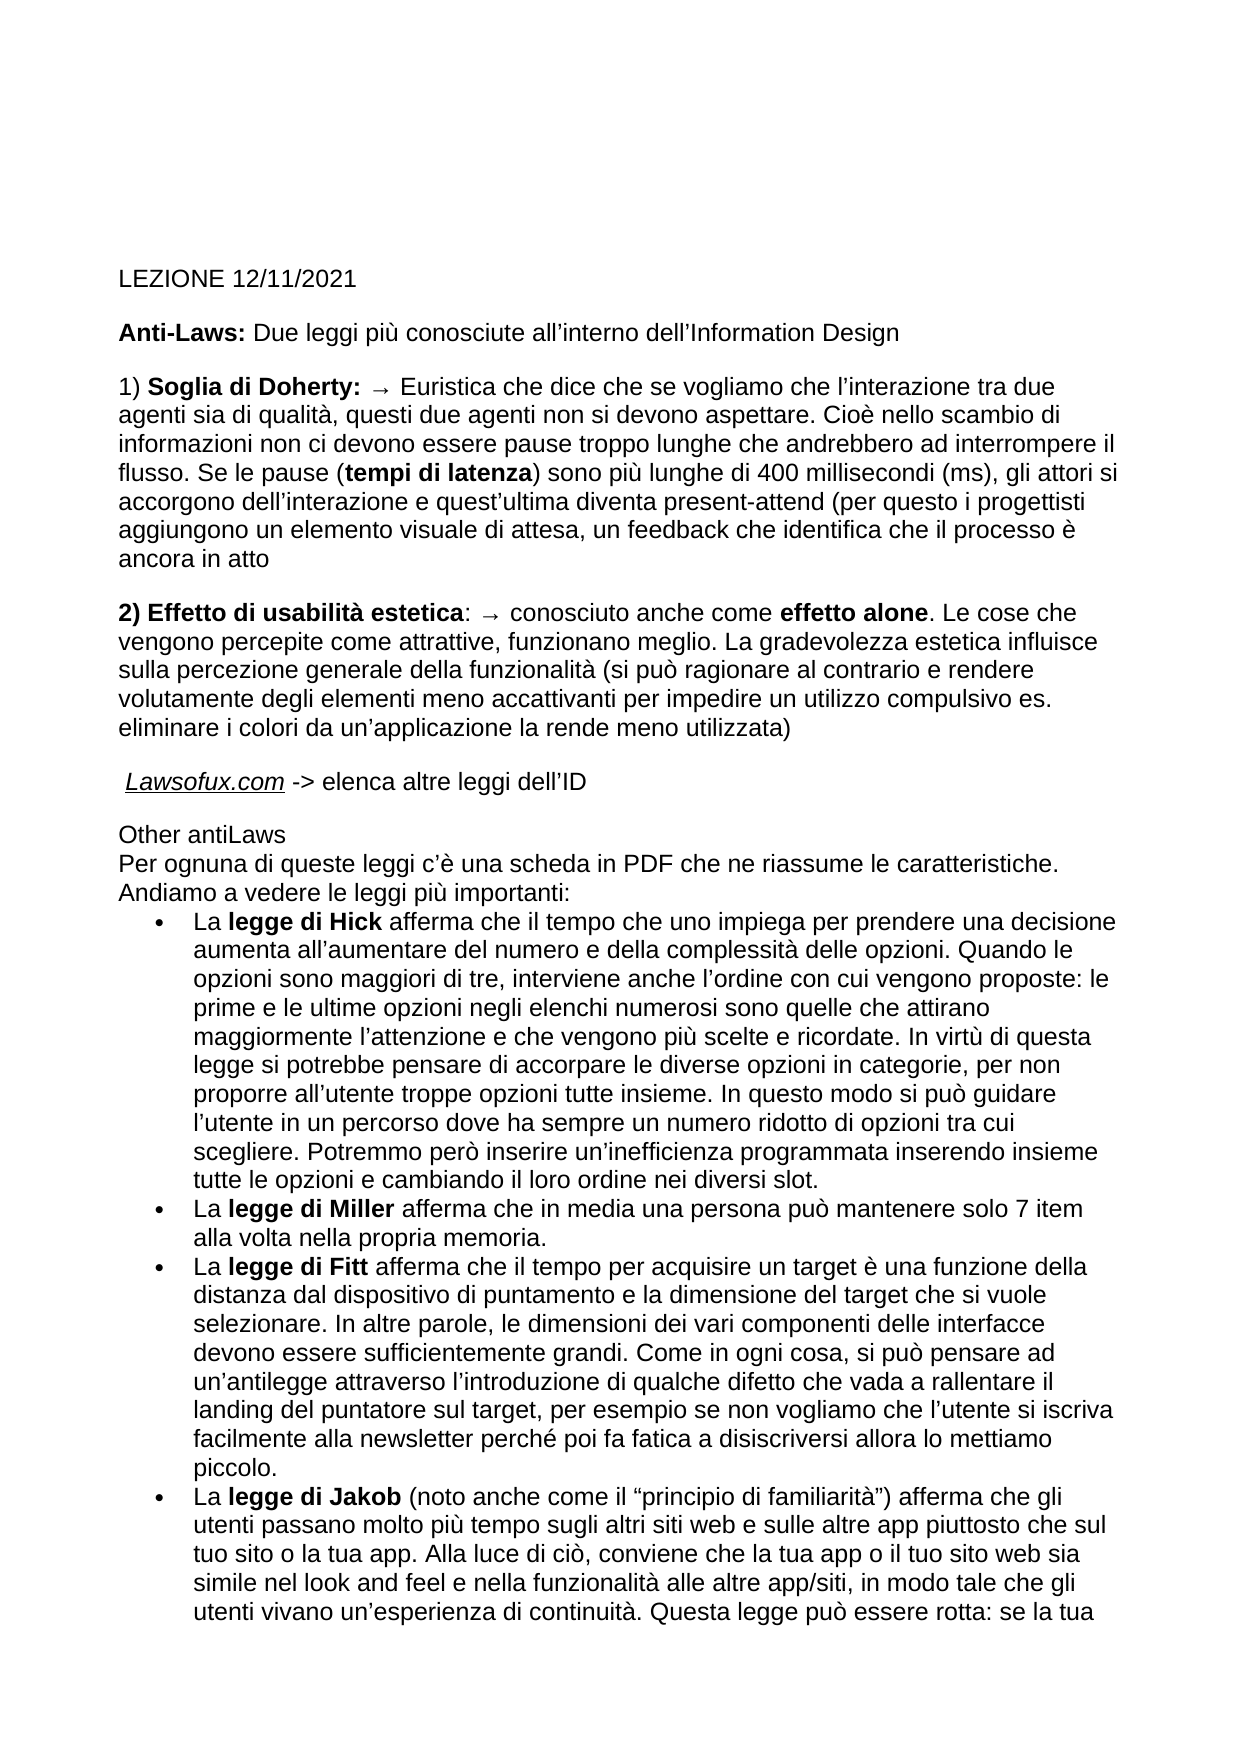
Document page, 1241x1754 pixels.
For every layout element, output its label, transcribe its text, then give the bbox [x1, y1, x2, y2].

list La legge di Fitt afferma che il tempo per acquisire un target è una funzione della distanza dal dispositivo di puntamento e la dimensione del target che si vuole selezionare. In altre parole, le dimensioni dei vari componenti delle interfacce devono essere sufficientemente grandi. Come in ogni cosa, si può pensare ad un’antilegge attraverso l’introduzione di qualche difetto che vada a rallentare il landing del puntatore sul target, per esempio se non vogliamo che l’utente si iscriva facilmente alla newsletter perché poi fa fatica a disiscriversi allora lo mettiamo piccolo. [156, 1252, 1122, 1482]
text 1) Soglia di Doherty: → Euristica che dice che se vogliamo che l’interazione tra due agenti sia di qualità, questi due agenti non si devono aspettare. Cioè nello scambio di informazioni non ci devono essere pause troppo lunghe che andrebbero ad interrompere il flusso. Se le pause (tempi di latenza) sono più lunghe di 400 millisecondi (ms), gli attori si accorgono dell’interazione e quest’ultima diventa present-attend (per questo i progettisti aggiungono un elemento visuale di attesa, un feedback che identifica che il processo è ancora in atto [118, 372, 1122, 573]
list La legge di Miller afferma che in media una persona può mantenere solo 7 item alla volta nella propria memoria. [156, 1194, 1122, 1252]
text Andiamo a vedere le leggi più importanti: [118, 878, 1122, 907]
text Per ognuna di queste leggi c’è una scheda in PDF che ne riassume le caratteristiche. [118, 849, 1122, 878]
text Anti-Laws: Due leggi più conosciute all’interno dell’Information Design [118, 318, 1122, 347]
text LEZIONE 12/11/2021 [118, 264, 1122, 293]
text Lawsofux.com -> elenca altre leggi dell’ID [118, 767, 1122, 795]
list La legge di Hick afferma che il tempo che uno impiega per prendere una decisione aumenta all’aumentare del numero e della complessità delle opzioni. Quando le opzioni sono maggiori di tre, interviene anche l’ordine con cui vengono proposte: le prime e le ultime opzioni negli elenchi numerosi sono quelle che attirano maggiormente l’attenzione e che vengono più scelte e ricordate. In virtù di questa legge si potrebbe pensare di accorpare le diverse opzioni in categorie, per non proporre all’utente troppe opzioni tutte insieme. In questo modo si può guidare l’utente in un percorso dove ha sempre un numero ridotto di opzioni tra cui scegliere. Potremmo però inserire un’inefficienza programmata inserendo insieme tutte le opzioni e cambiando il loro ordine nei diversi slot. [156, 907, 1122, 1194]
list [156, 1482, 1122, 1625]
text 2) Effetto di usabilità estetica: → conosciuto anche come effetto alone. Le cose che vengono percepite come attrattive, funzionano meglio. La gradevolezza estetica influisce sulla percezione generale della funzionalità (si può ragionare al contrario e rendere volutamente degli elementi meno accattivanti per impedire un utilizzo compulsivo es. eliminare i colori da un’applicazione la rende meno utilizzata) [118, 598, 1122, 742]
text Other antiLaws [118, 820, 1122, 849]
